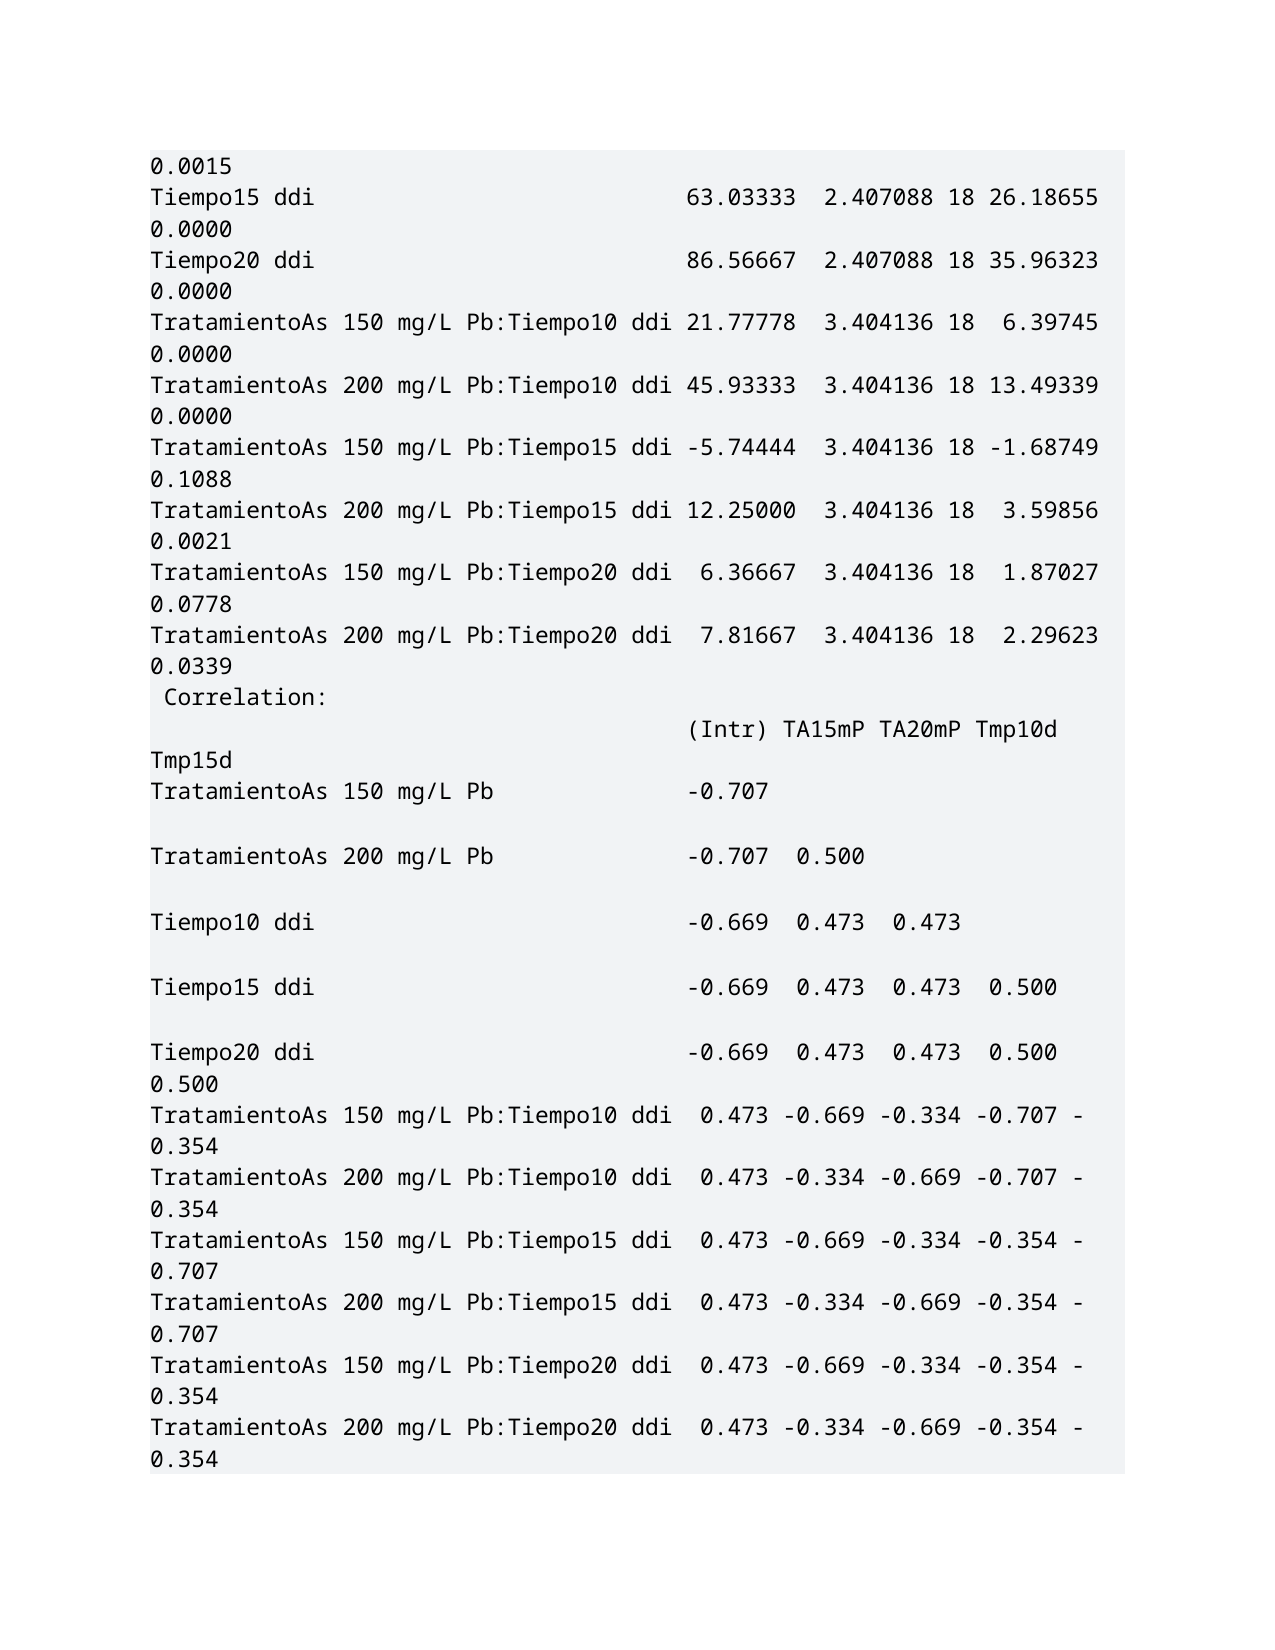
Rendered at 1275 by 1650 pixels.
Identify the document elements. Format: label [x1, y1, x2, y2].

text [150, 150, 1125, 1474]
